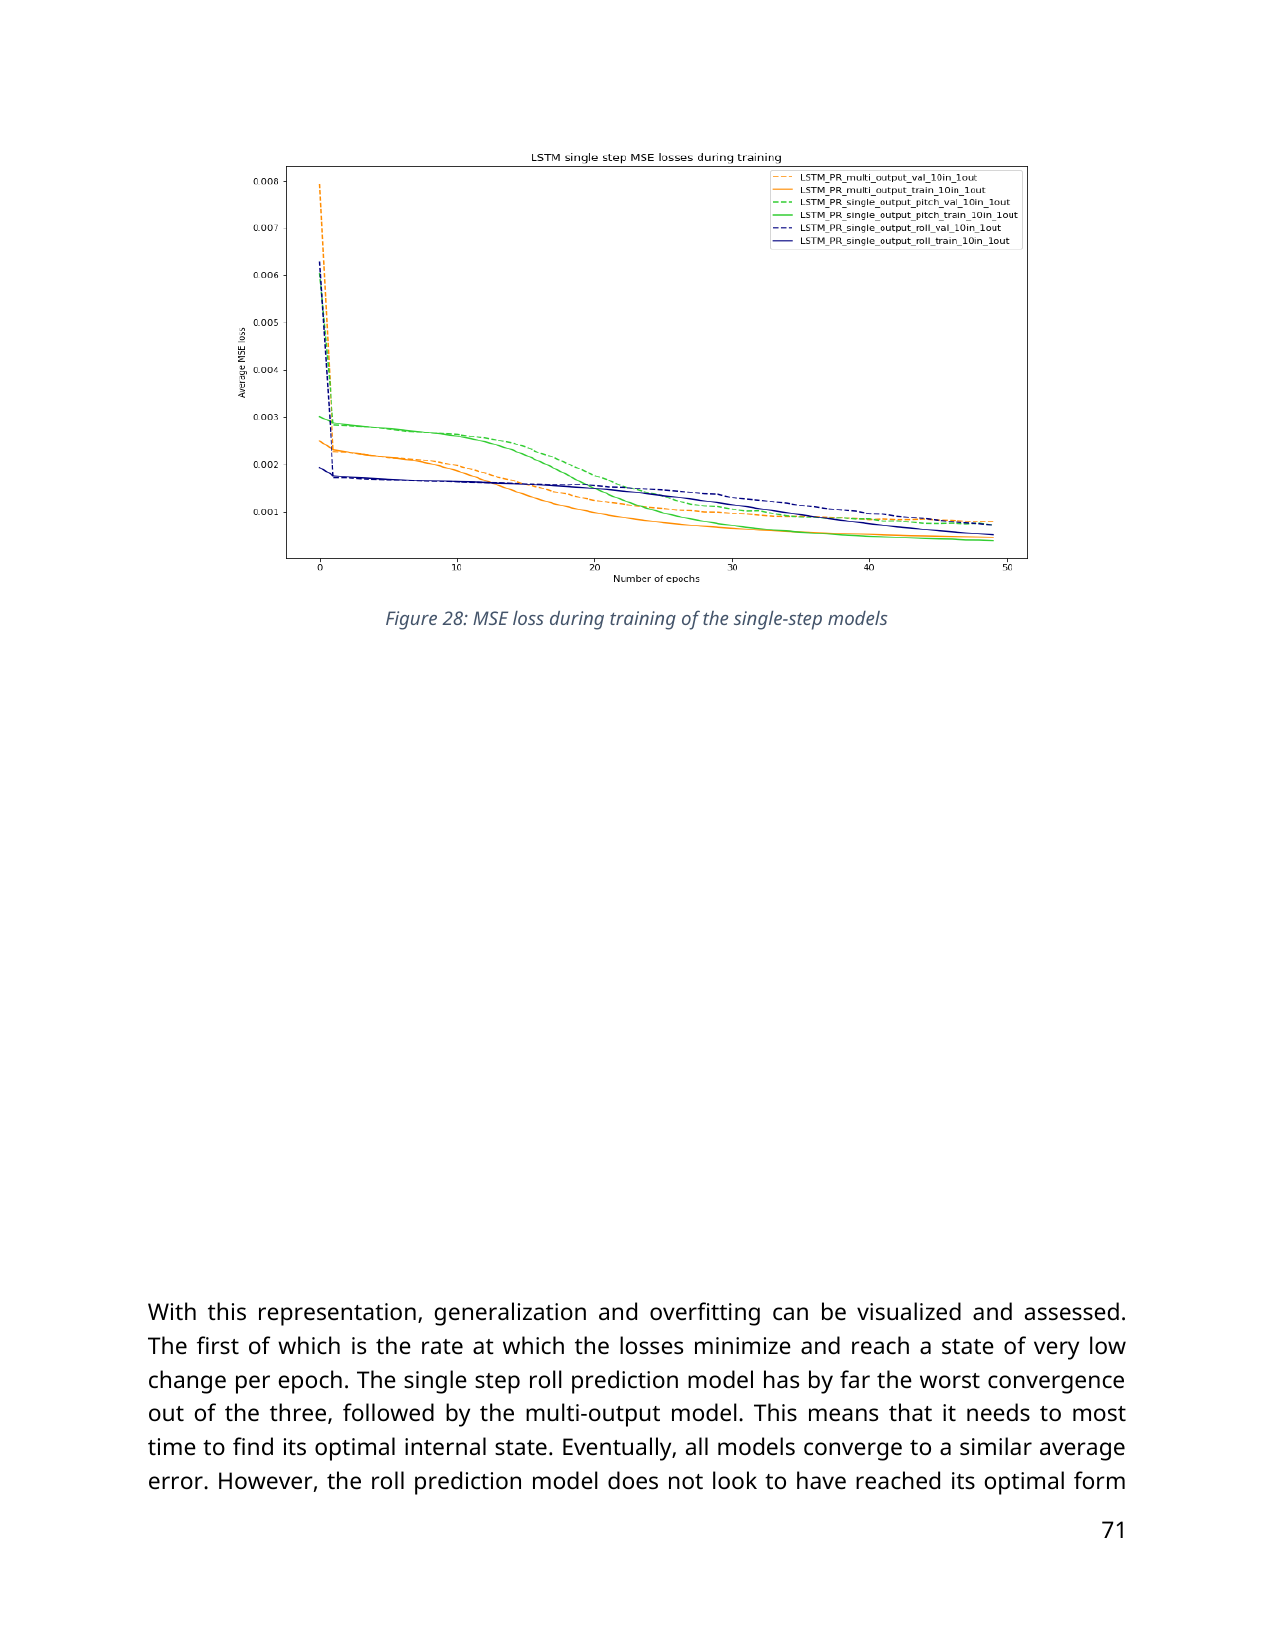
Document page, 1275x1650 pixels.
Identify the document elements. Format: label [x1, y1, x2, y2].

text [148, 148, 1127, 1496]
picture [226, 147, 1049, 589]
